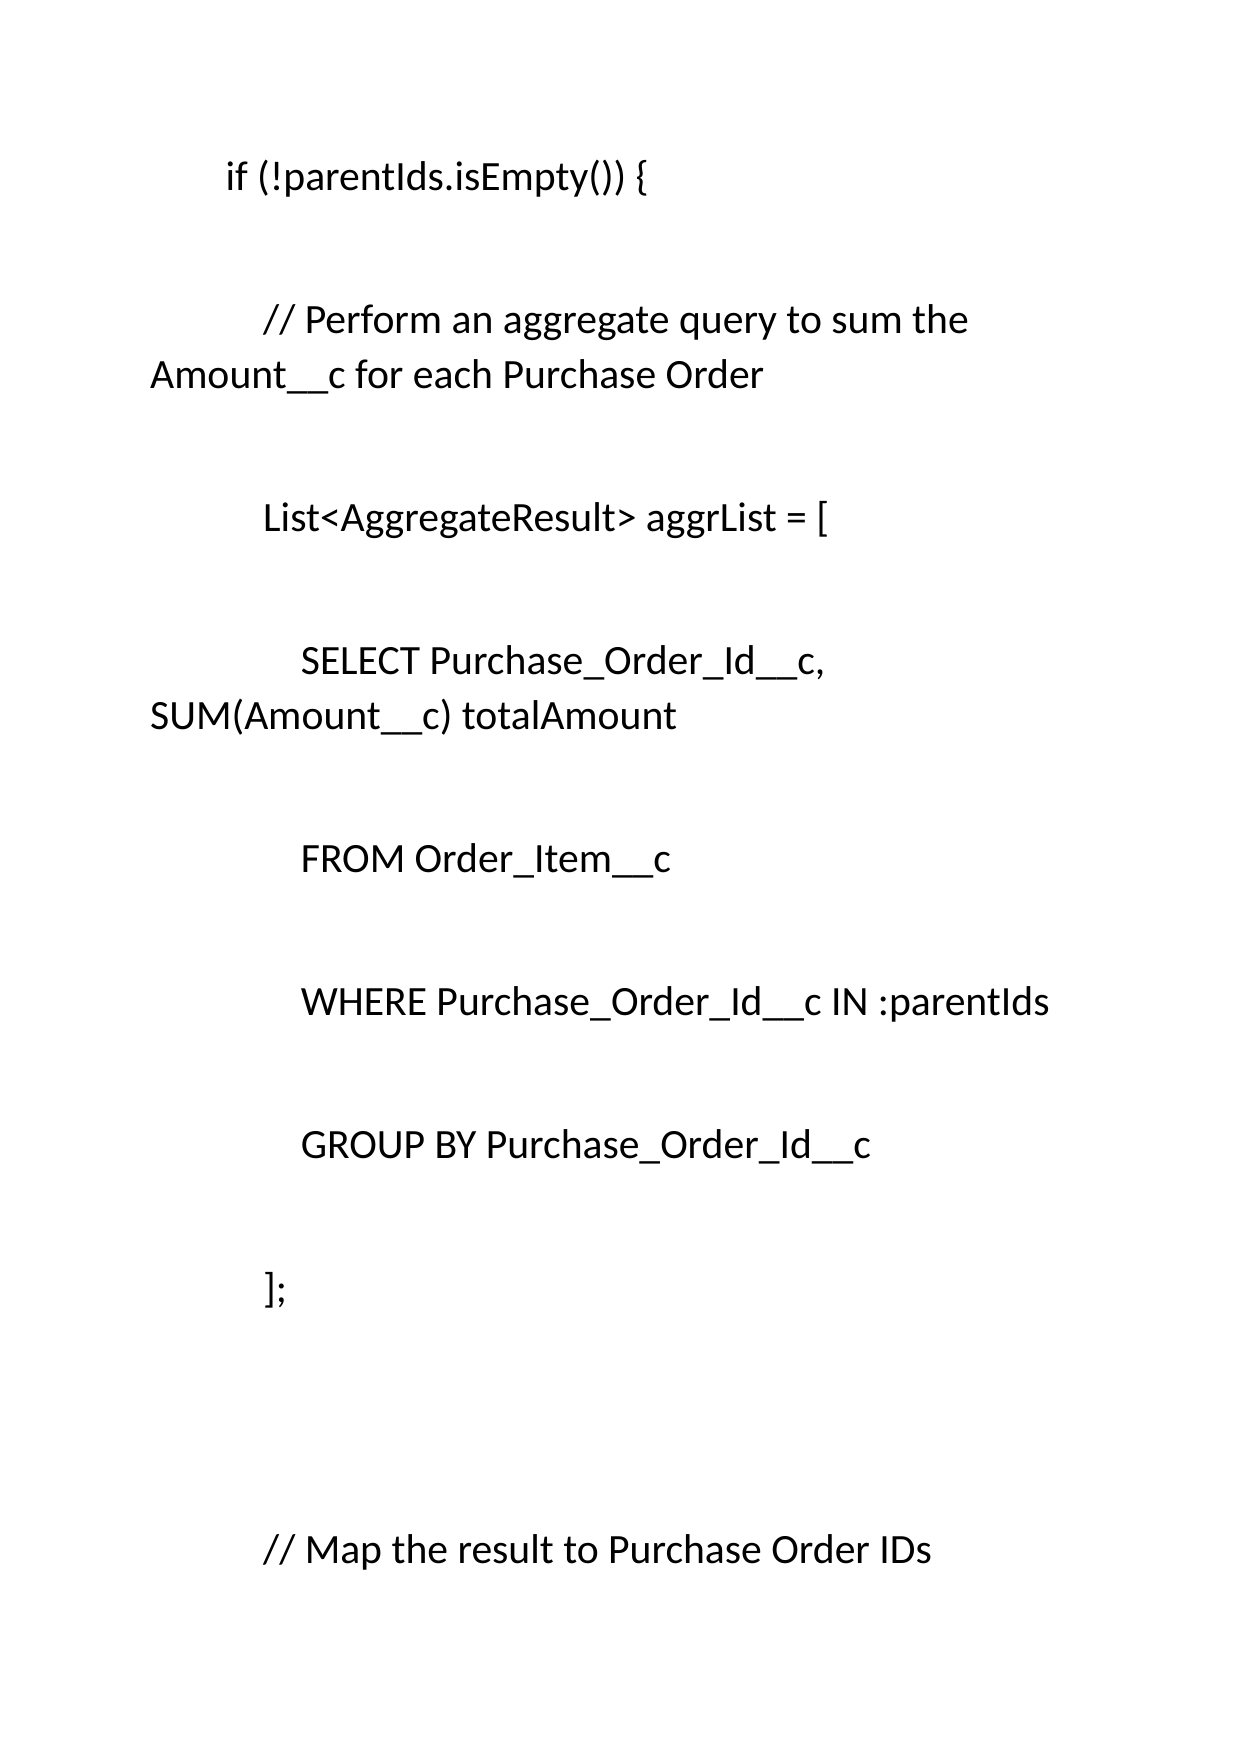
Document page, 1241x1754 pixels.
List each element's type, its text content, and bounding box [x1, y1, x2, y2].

text WHERE Purchase_Order_Id__c IN :parentIds [150, 975, 1090, 1026]
text ]; [150, 1262, 1090, 1312]
text List<AggregateResult> aggrList = [ [150, 491, 1090, 542]
text // Map the result to Purchase Order IDs [150, 1523, 1090, 1574]
text GROUP BY Purchase_Order_Id__c [150, 1118, 1090, 1169]
text FROM Order_Item__c [150, 832, 1090, 883]
text SELECT Purchase_Order_Id__c, SUM(Amount__c) totalAmount [150, 634, 1090, 740]
text // Perform an aggregate query to sum the Amount__c for each Purchase Order [150, 293, 1090, 399]
text if (!parentIds.isEmpty()) { [150, 150, 1090, 201]
